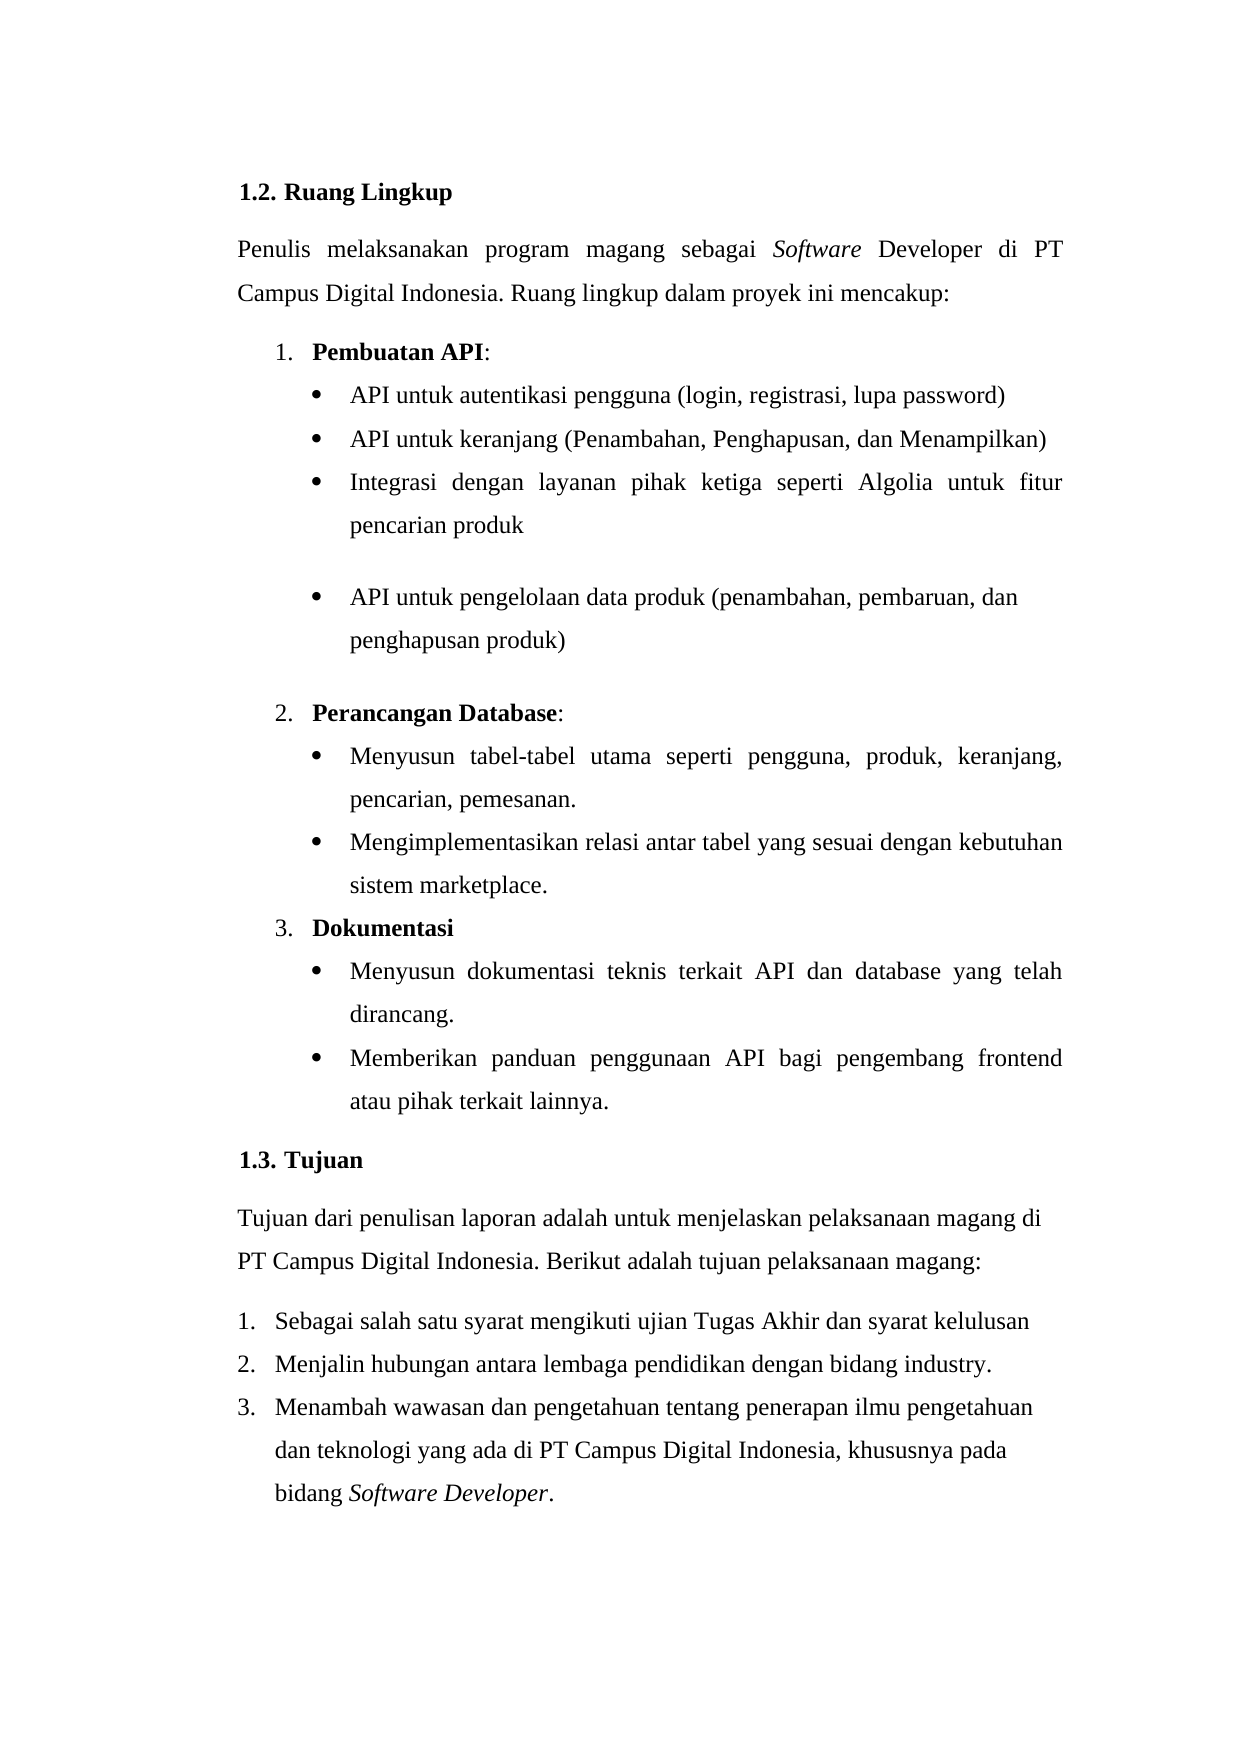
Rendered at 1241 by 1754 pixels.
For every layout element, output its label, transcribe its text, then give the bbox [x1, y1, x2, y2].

subtitle Tujuan [239, 1146, 1063, 1174]
list Menambah wawasan dan pengetahuan tentang penerapan ilmu pengetahuan dan teknologi yang ada di PT Campus Digital Indonesia, khususnya pada bidang Software Developer. [237, 1392, 1063, 1507]
subtitle Ruang Lingkup [239, 177, 1063, 206]
list Menyusun dokumentasi teknis terkait API dan database yang telah dirancang. [312, 956, 1063, 1028]
list Dokumentasi [274, 913, 1063, 942]
list API untuk keranjang (Penambahan, Penghapusan, dan Menampilkan) [312, 424, 1063, 452]
list Perancangan Database: [274, 698, 1063, 726]
list API untuk autentikasi pengguna (login, registrasi, lupa password) [312, 381, 1063, 409]
text Penulis melaksanakan program magang sebagai Software Developer di PT Campus Digital Indonesia. Ruang lingkup dalam proyek ini mencakup: [237, 234, 1063, 306]
list Mengimplementasikan relasi antar tabel yang sesuai dengan kebutuhan sistem marketplace. [312, 827, 1063, 899]
list Pembuatan API: [274, 337, 1063, 366]
list Menjalin hubungan antara lembaga pendidikan dengan bidang industry. [237, 1349, 1063, 1378]
list API untuk pengelolaan data produk (penambahan, pembaruan, dan penghapusan produk) [312, 582, 1063, 654]
list Menyusun tabel-tabel utama seperti pengguna, produk, keranjang, pencarian, pemesanan. [312, 741, 1063, 813]
text Tujuan dari penulisan laporan adalah untuk menjelaskan pelaksanaan magang di PT Campus Digital Indonesia. Berikut adalah tujuan pelaksanaan magang: [237, 1203, 1063, 1275]
list Integrasi dengan layanan pihak ketiga seperti Algolia untuk fitur pencarian produk [312, 467, 1063, 539]
list Memberikan panduan penggunaan API bagi pengembang frontend atau pihak terkait lainnya. [312, 1043, 1063, 1114]
list Sebagai salah satu syarat mengikuti ujian Tugas Akhir dan syarat kelulusan [237, 1306, 1063, 1335]
